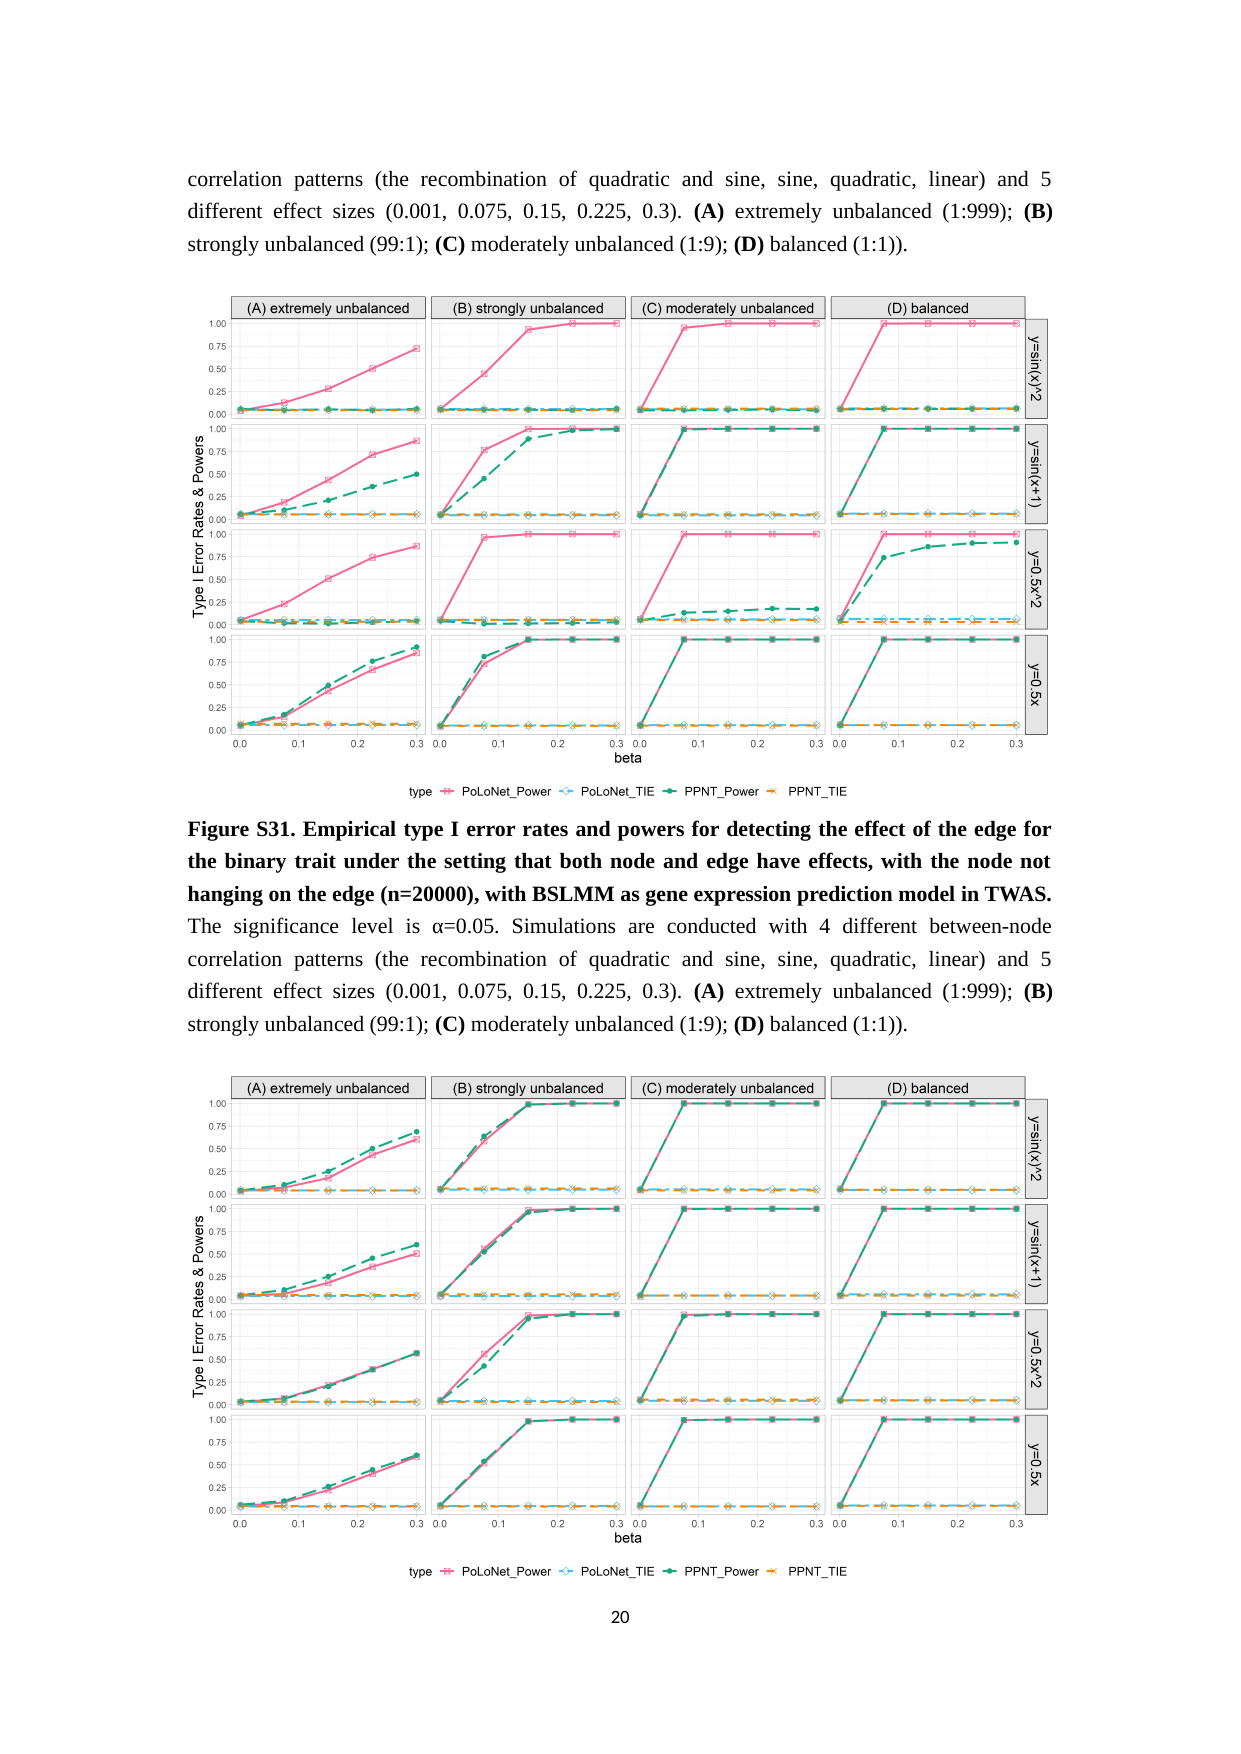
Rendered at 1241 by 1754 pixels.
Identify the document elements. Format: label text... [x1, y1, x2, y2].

text Figure S31. Empirical type I error rates and powers for detecting the effect of the edge for the binary trait under the setting that both node and edge have effects, with the node not hanging on the edge (n=20000), with BSLMM as gene expression prediction model in TWAS. The significance level is α=0.05. Simulations are conducted with 4 different between-node correlation patterns (the recombination of quadratic and sine, sine, quadratic, linear) and 5 different effect sizes (0.001, 0.075, 0.15, 0.225, 0.3). (A) extremely unbalanced (1:999); (B) strongly unbalanced (99:1); (C) moderately unbalanced (1:9); (D) balanced (1:1)). [187, 812, 1053, 1039]
picture [187, 1072, 1053, 1591]
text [187, 162, 1053, 259]
picture [187, 292, 1053, 811]
